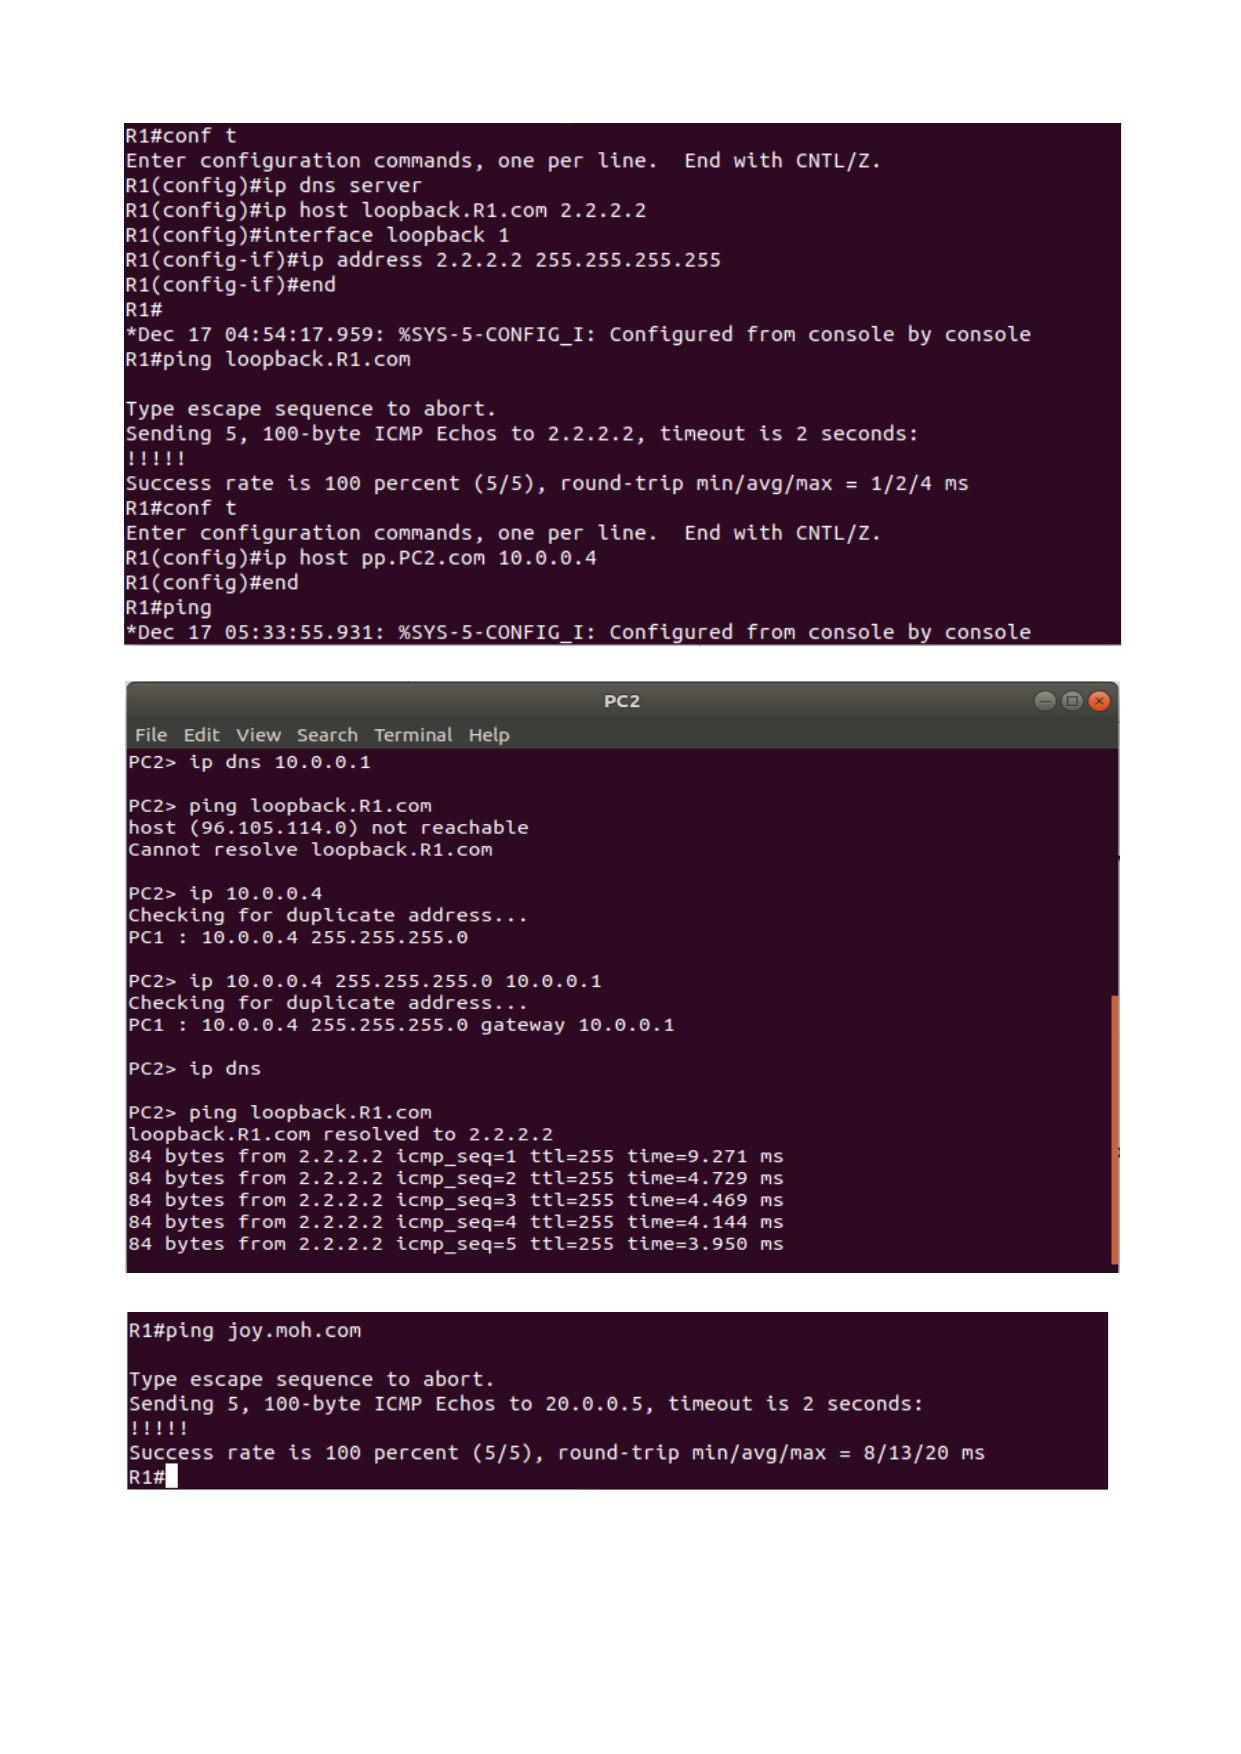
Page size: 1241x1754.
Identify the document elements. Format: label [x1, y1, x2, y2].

picture [126, 1312, 1109, 1490]
picture [124, 123, 1122, 646]
picture [125, 681, 1120, 1273]
